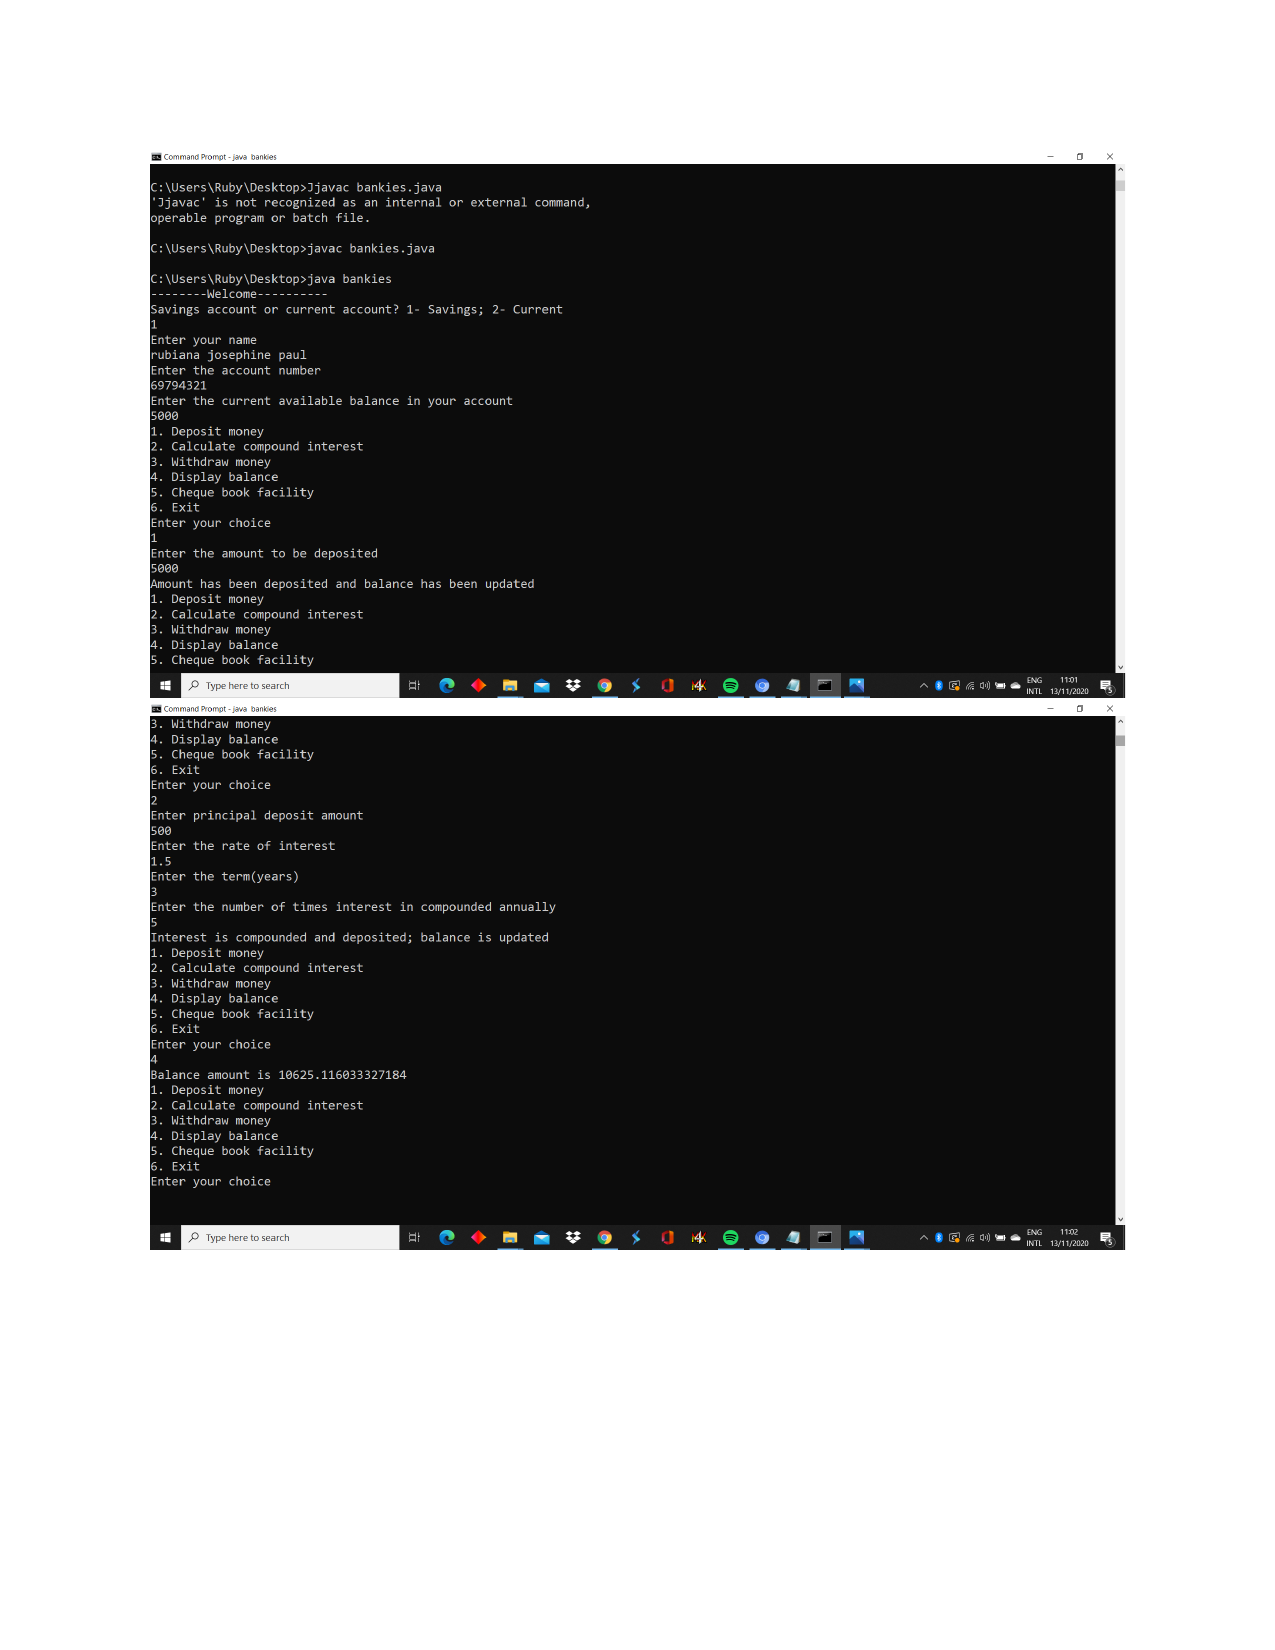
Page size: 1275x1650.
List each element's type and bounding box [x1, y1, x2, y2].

picture [150, 150, 1125, 698]
picture [150, 701, 1125, 1250]
